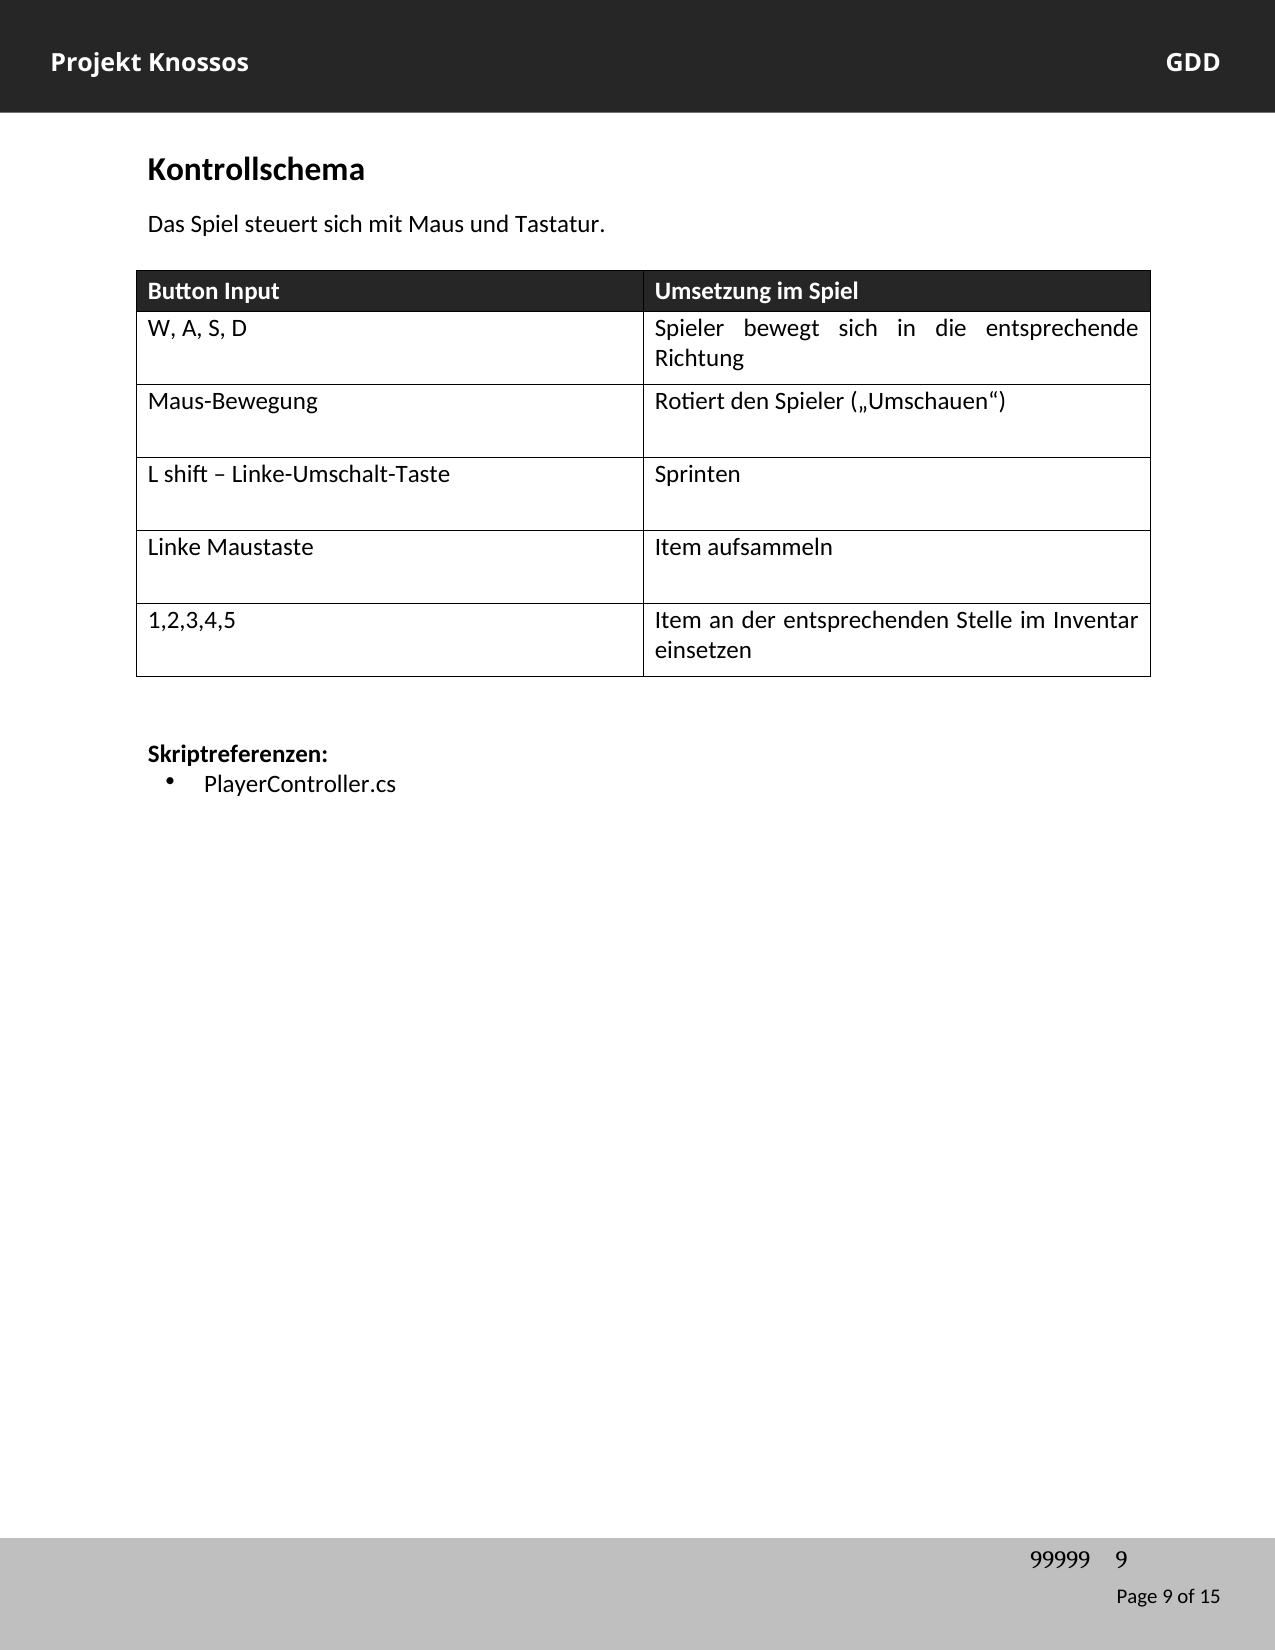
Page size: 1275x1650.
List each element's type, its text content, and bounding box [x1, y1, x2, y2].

table_header Button Input [137, 271, 643, 311]
table_cell Maus-Bewegung [137, 385, 643, 457]
table_cell Sprinten [644, 458, 1150, 530]
list PlayerController.cs [166, 768, 1127, 799]
text Das Spiel steuert sich mit Maus und Tastatur. [148, 209, 1127, 239]
table_cell Linke Maustaste [137, 531, 643, 603]
table_cell Item aufsammeln [644, 531, 1150, 603]
table_cell Item an der entsprechenden Stelle im Inventar einsetzen [644, 604, 1150, 676]
subtitle Kontrollschema [148, 148, 1127, 188]
table_cell Spieler bewegt sich in die entsprechende Richtung [644, 312, 1150, 384]
table_header Umsetzung im Spiel [644, 271, 1150, 311]
text Skriptreferenzen: [148, 738, 1127, 768]
table_cell Rotiert den Spieler („Umschauen“) [644, 385, 1150, 457]
table_cell 1,2,3,4,5 [137, 604, 643, 676]
table_cell W, A, S, D [137, 312, 643, 384]
table_cell L shift – Linke-Umschalt-Taste [137, 458, 643, 530]
